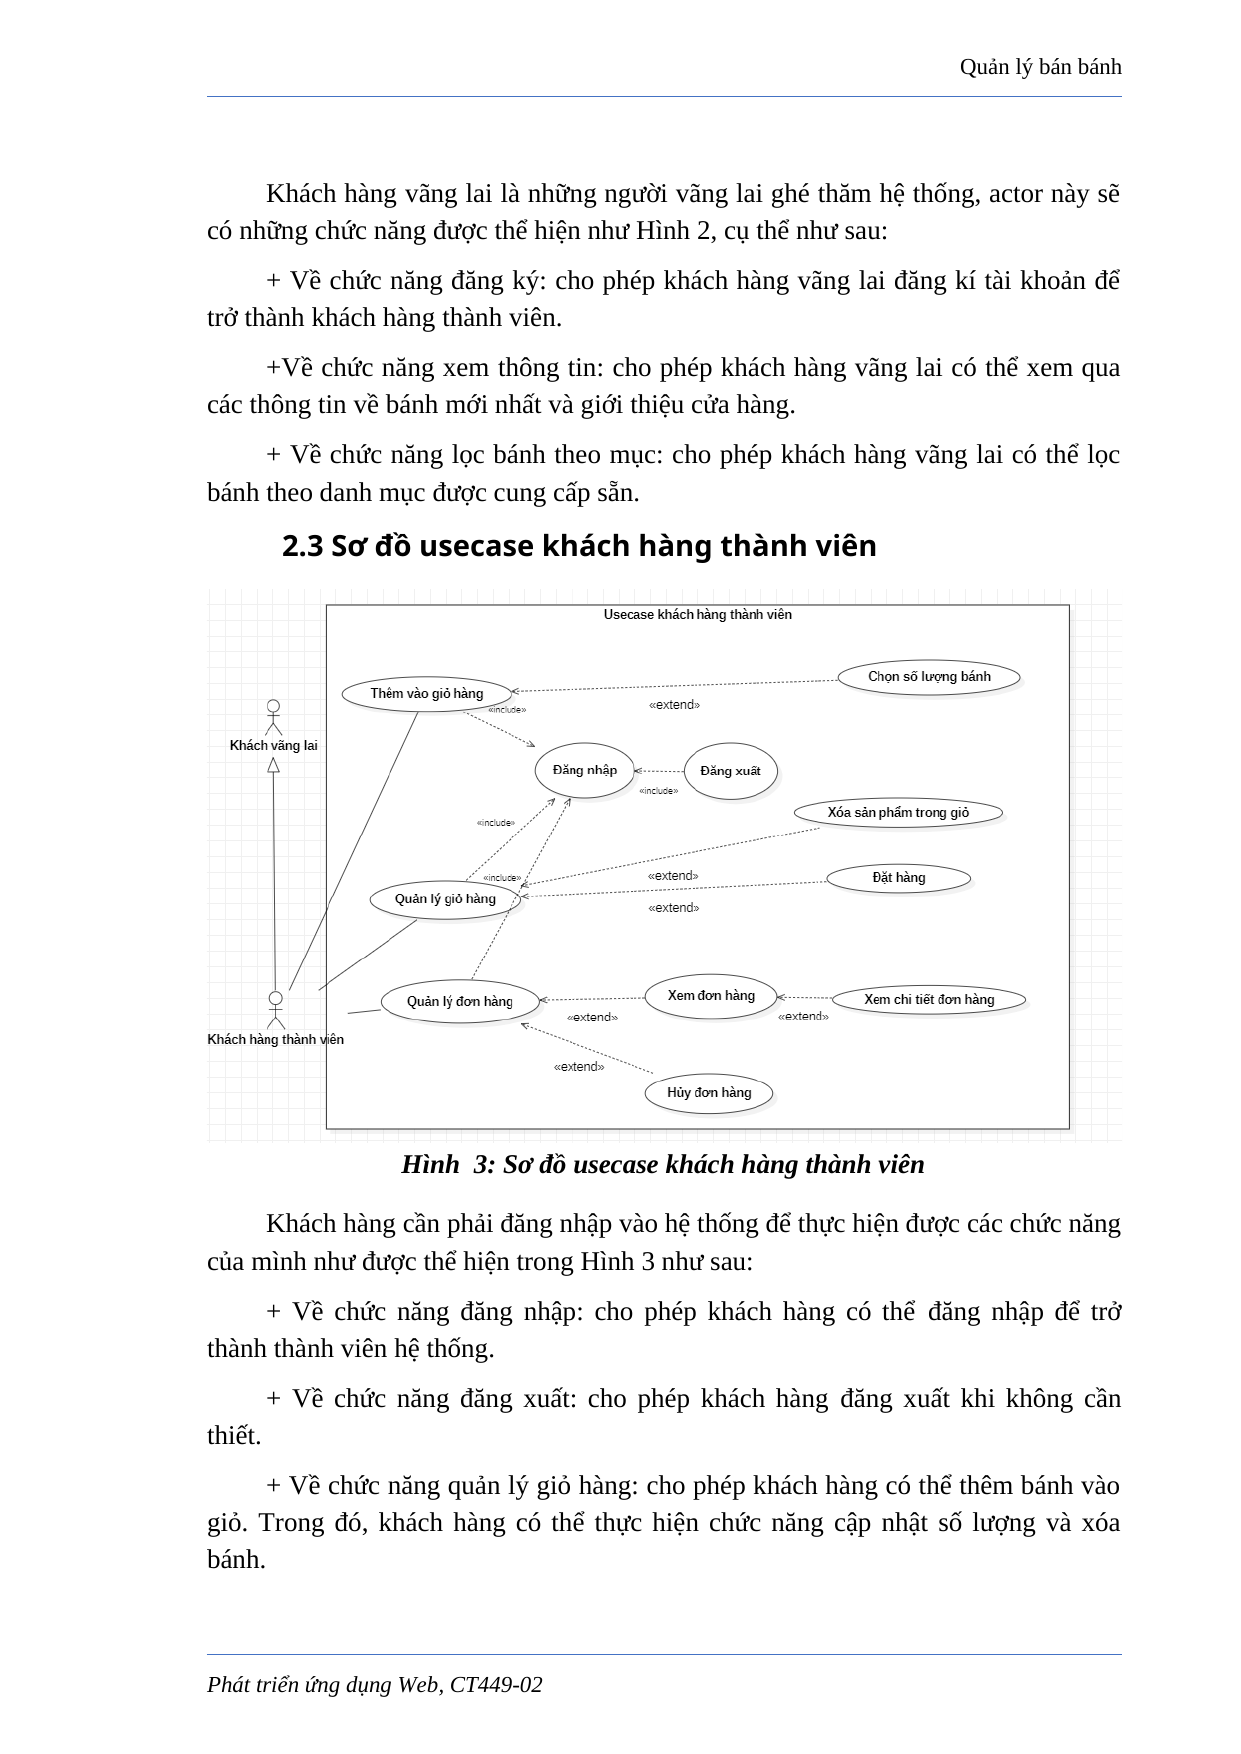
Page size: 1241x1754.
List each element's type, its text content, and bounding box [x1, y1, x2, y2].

text Khách hàng vãng lai là những người vãng lai ghé thăm hệ thống, actor này sẽ có những chức năng được thể hiện như Hình 2, cụ thể như sau: [207, 177, 1122, 246]
text +Về chức năng xem thông tin: cho phép khách hàng vãng lai có thể xem qua các thông tin về bánh mới nhất và giới thiệu cửa hàng. [207, 351, 1122, 420]
text Khách hàng cần phải đăng nhập vào hệ thống để thực hiện được các chức năng của mình như được thể hiện trong Hình 3 như sau: [207, 1208, 1122, 1276]
text + Về chức năng quản lý giỏ hàng: cho phép khách hàng có thể thêm bánh vào giỏ. Trong đó, khách hàng có thể thực hiện chức năng cập nhật số lượng và xóa bánh. [207, 1469, 1122, 1574]
text + Về chức năng đăng xuất: cho phép khách hàng đăng xuất khi không cần thiết. [207, 1382, 1122, 1450]
text + Về chức năng lọc bánh theo mục: cho phép khách hàng vãng lai có thể lọc bánh theo danh mục được cung cấp sẵn. [207, 438, 1122, 507]
text Hình 3: Sơ đồ usecase khách hàng thành viên [207, 1148, 1122, 1179]
subtitle 2.3 Sơ đồ usecase khách hàng thành viên [207, 526, 1122, 565]
text + Về chức năng đăng nhập: cho phép khách hàng có thể đăng nhập để trở thành thành viên hệ thống. [207, 1295, 1122, 1363]
text + Về chức năng đăng ký: cho phép khách hàng vãng lai đăng kí tài khoản để trở thành khách hàng thành viên. [207, 264, 1122, 333]
picture [206, 589, 1123, 1143]
